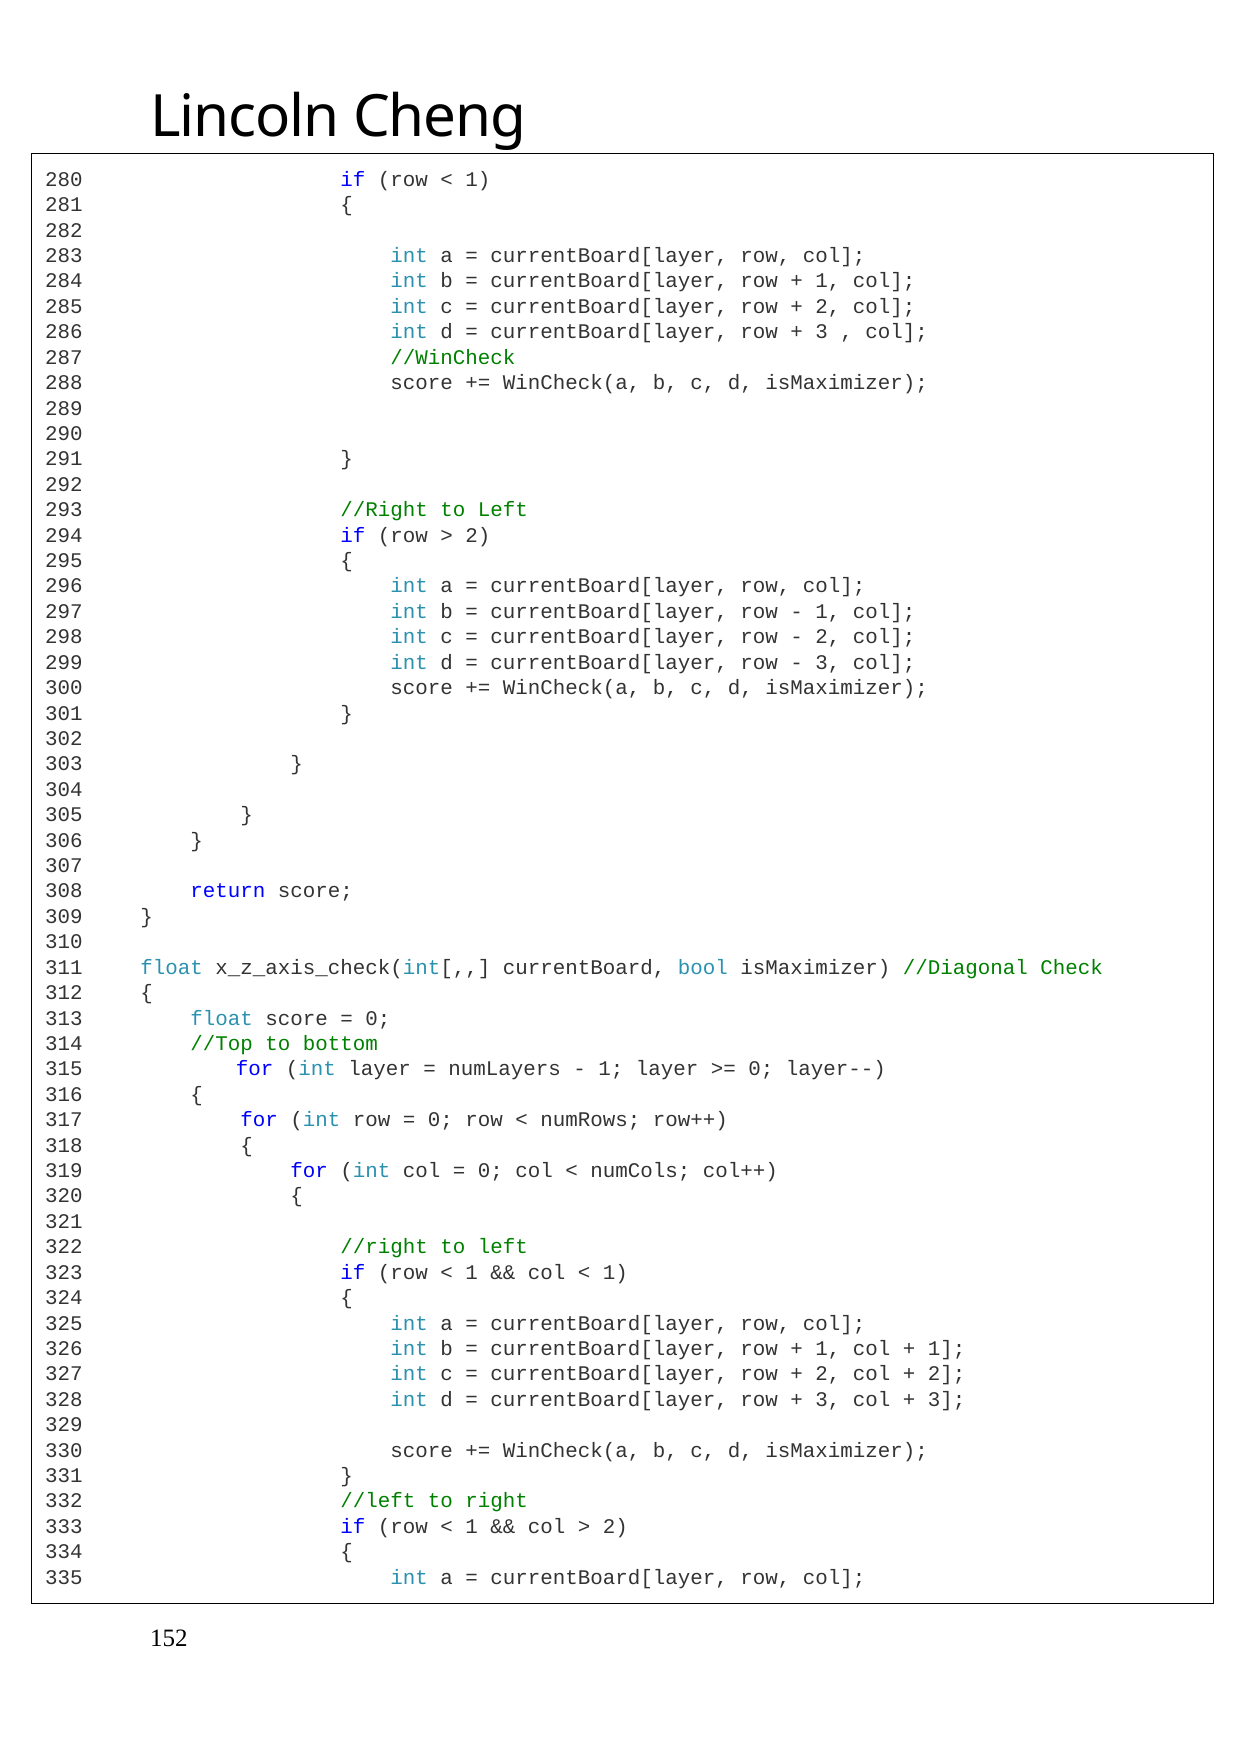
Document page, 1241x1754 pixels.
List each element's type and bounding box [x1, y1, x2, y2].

table_header [32, 154, 1213, 1603]
